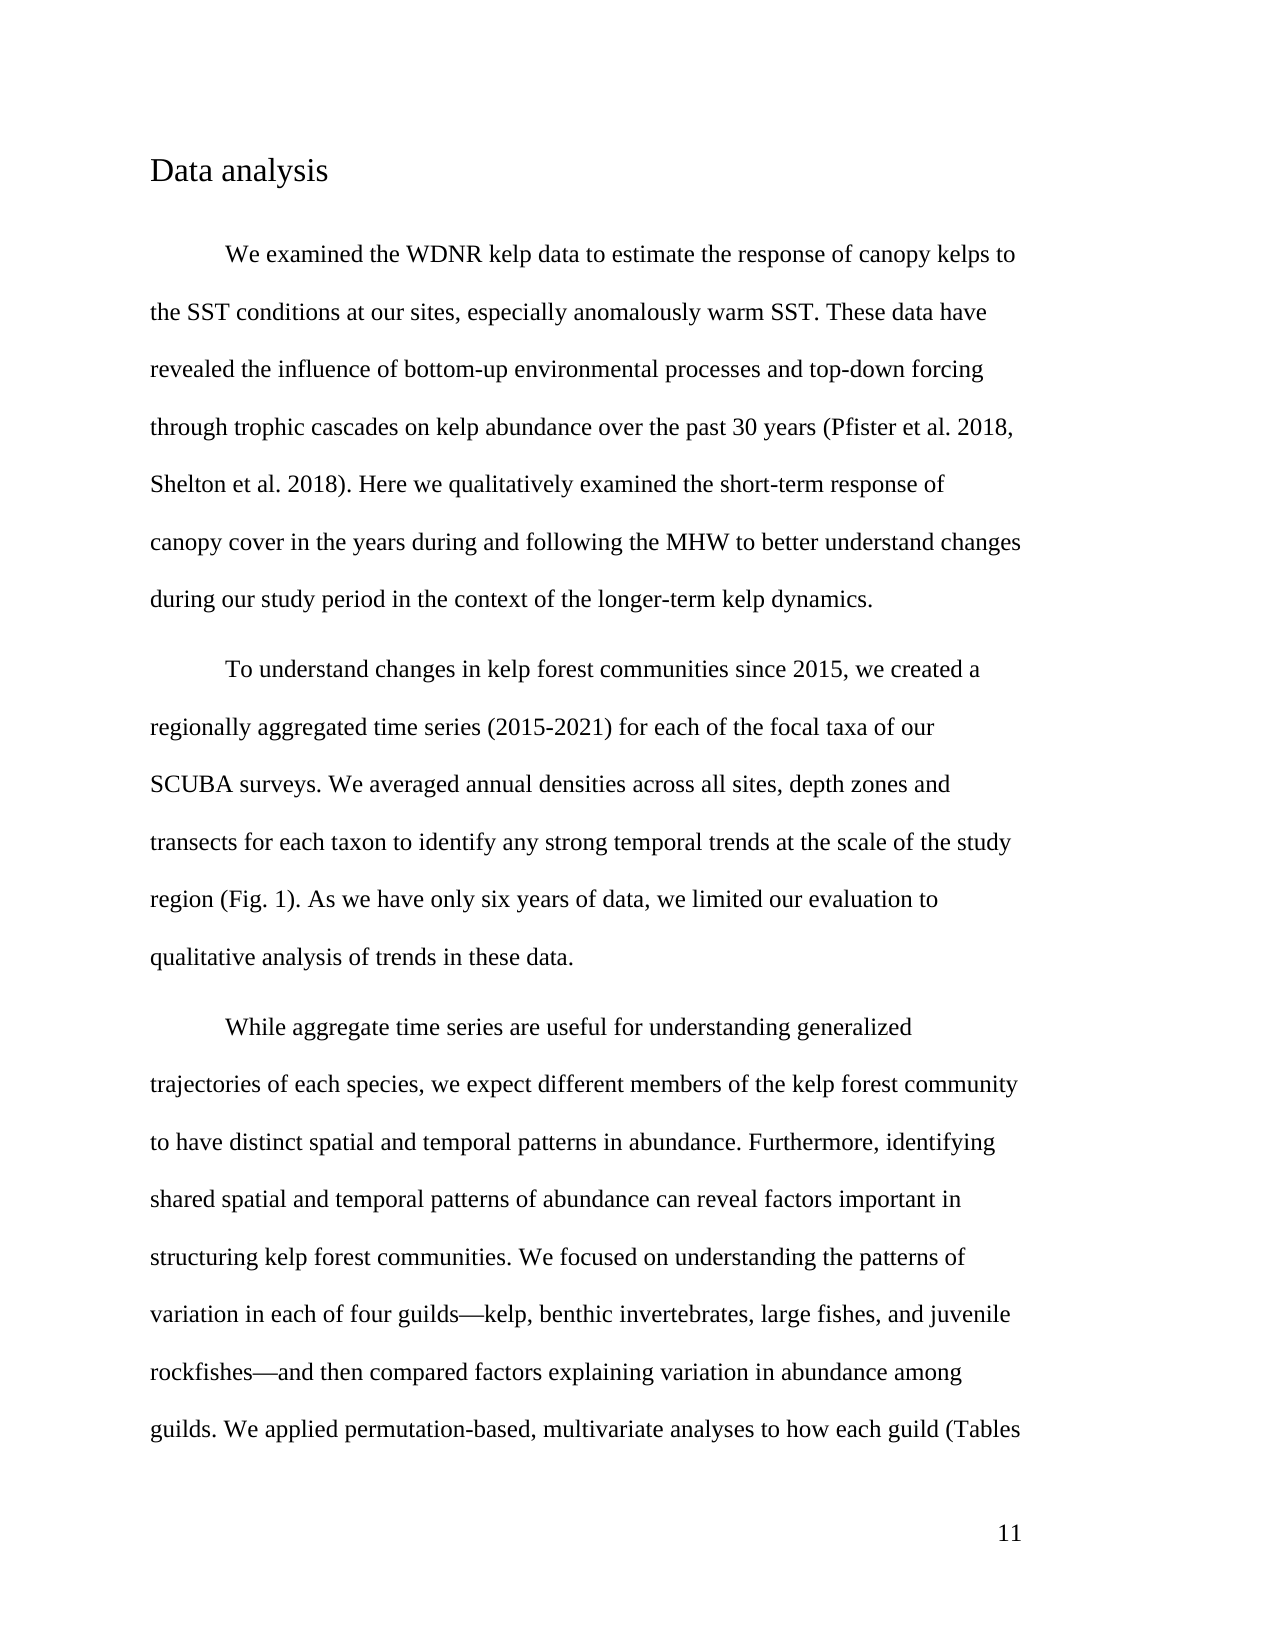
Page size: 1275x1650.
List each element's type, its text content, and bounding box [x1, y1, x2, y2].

subtitle Data analysis [150, 150, 1022, 188]
text To understand changes in kelp forest communities since 2015, we created a regionally aggregated time series (2015-2021) for each of the focal taxa of our SCUBA surveys. We averaged annual densities across all sites, depth zones and transects for each taxon to identify any strong temporal trends at the scale of the study region (Fig. 1). As we have only six years of data, we limited our evaluation to qualitative analysis of trends in these data. [150, 654, 1022, 970]
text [150, 1012, 1022, 1443]
text We examined the WDNR kelp data to estimate the response of canopy kelps to the SST conditions at our sites, especially anomalously warm SST. These data have revealed the influence of bottom-up environmental processes and top-down forcing through trophic cascades on kelp abundance over the past 30 years (Pfister et al. 2018, Shelton et al. 2018). Here we qualitatively examined the short-term response of canopy cover in the years during and following the MHW to better understand changes during our study period in the context of the longer-term kelp dynamics. [150, 239, 1022, 613]
